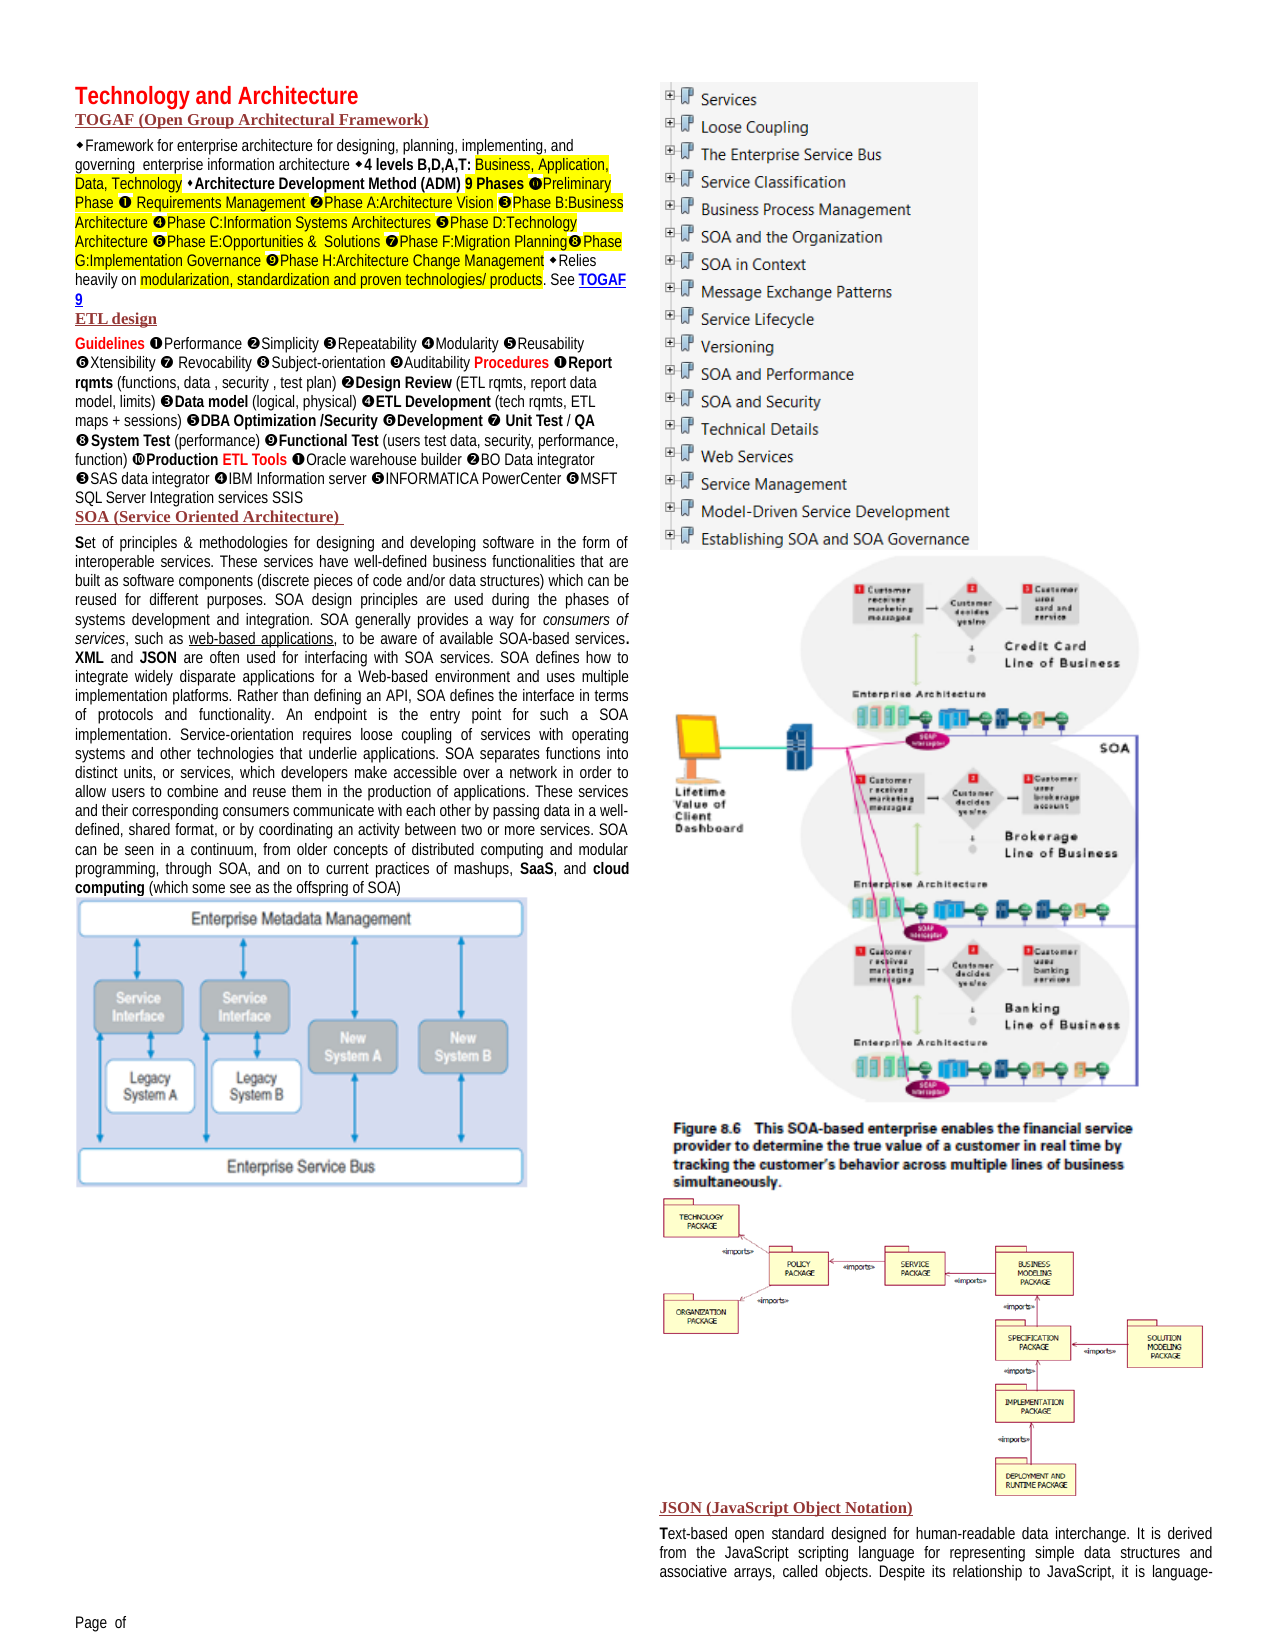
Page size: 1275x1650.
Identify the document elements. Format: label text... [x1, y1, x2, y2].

subtitle Technology and Architecture [75, 81, 629, 110]
subtitle JSON (JavaScript Object Notation) [659, 1498, 1213, 1517]
text Set of principles & methodologies for designing and developing software in the form of interoperable services. These services have well-defined business functionalities that are built as software components (discrete pieces of code and/or data structures) which can be reused for different purposes. SOA design principles are used during the phases of systems development and integration. SOA generally provides a way for consumers of services, such as web-based applications, to be aware of available SOA-based services. XML and JSON are often used for interfacing with SOA services. SOA defines how to integrate widely disparate applications for a Web-based environment and uses multiple implementation platforms. Rather than defining an API, SOA defines the interface in terms of protocols and functionality. An endpoint is the entry point for such a SOA implementation. Service-orientation requires loose coupling of services with operating systems and other technologies that underlie applications. SOA separates functions into distinct units, or services, which developers make accessible over a network in order to allow users to combine and reuse them in the production of applications. These services and their corresponding consumers communicate with each other by passing data in a well-defined, shared format, or by coordinating an activity between two or more services. SOA can be seen in a continuum, from older concepts of distributed computing and modular programming, through SOA, and on to current practices of mashups, SaaS, and cloud computing (which some see as the offspring of SOA) [75, 533, 629, 897]
subtitle TOGAF (Open Group Architectural Framework) [75, 110, 629, 129]
subtitle ETL design [75, 308, 629, 328]
subtitle SOA (Service Oriented Architecture) [75, 507, 629, 526]
text Guidelines Performance Simplicity Repeatability Modularity Reusability Xtensibility Revocability Subject-orientation Auditability Procedures Report rqmts (functions, data , security , test plan) Design Review (ETL rqmts, report data model, limits) Data model (logical, physical) ETL Development (tech rqmts, ETL maps + sessions) DBA Optimization /Security Development Unit Test / QA System Test (performance) Functional Test (users test data, security, performance, function) Production ETL Tools Oracle warehouse builder BO Data integrator SAS data integrator IBM Information server INFORMATICA PowerCenter MSFT SQL Server Integration services SSIS [75, 334, 629, 507]
picture [75, 896, 529, 1189]
text Framework for enterprise architecture for designing, planning, implementing, and governing enterprise information architecture 4 levels B,D,A,T: Business, Application, Data, Technology Architecture Development Method (ADM) 9 Phases Preliminary Phase Requirements Management Phase A:Architecture Vision Phase B:Business Architecture Phase C:Information Systems Architectures Phase D:Technology Architecture Phase E:Opportunities & Solutions Phase F:Migration PlanningPhase G:Implementation Governance Phase H:Architecture Change Management Relies heavily on modularization, standardization and proven technologies/ products. See TOGAF 9 [75, 135, 629, 308]
picture [659, 81, 1208, 1499]
